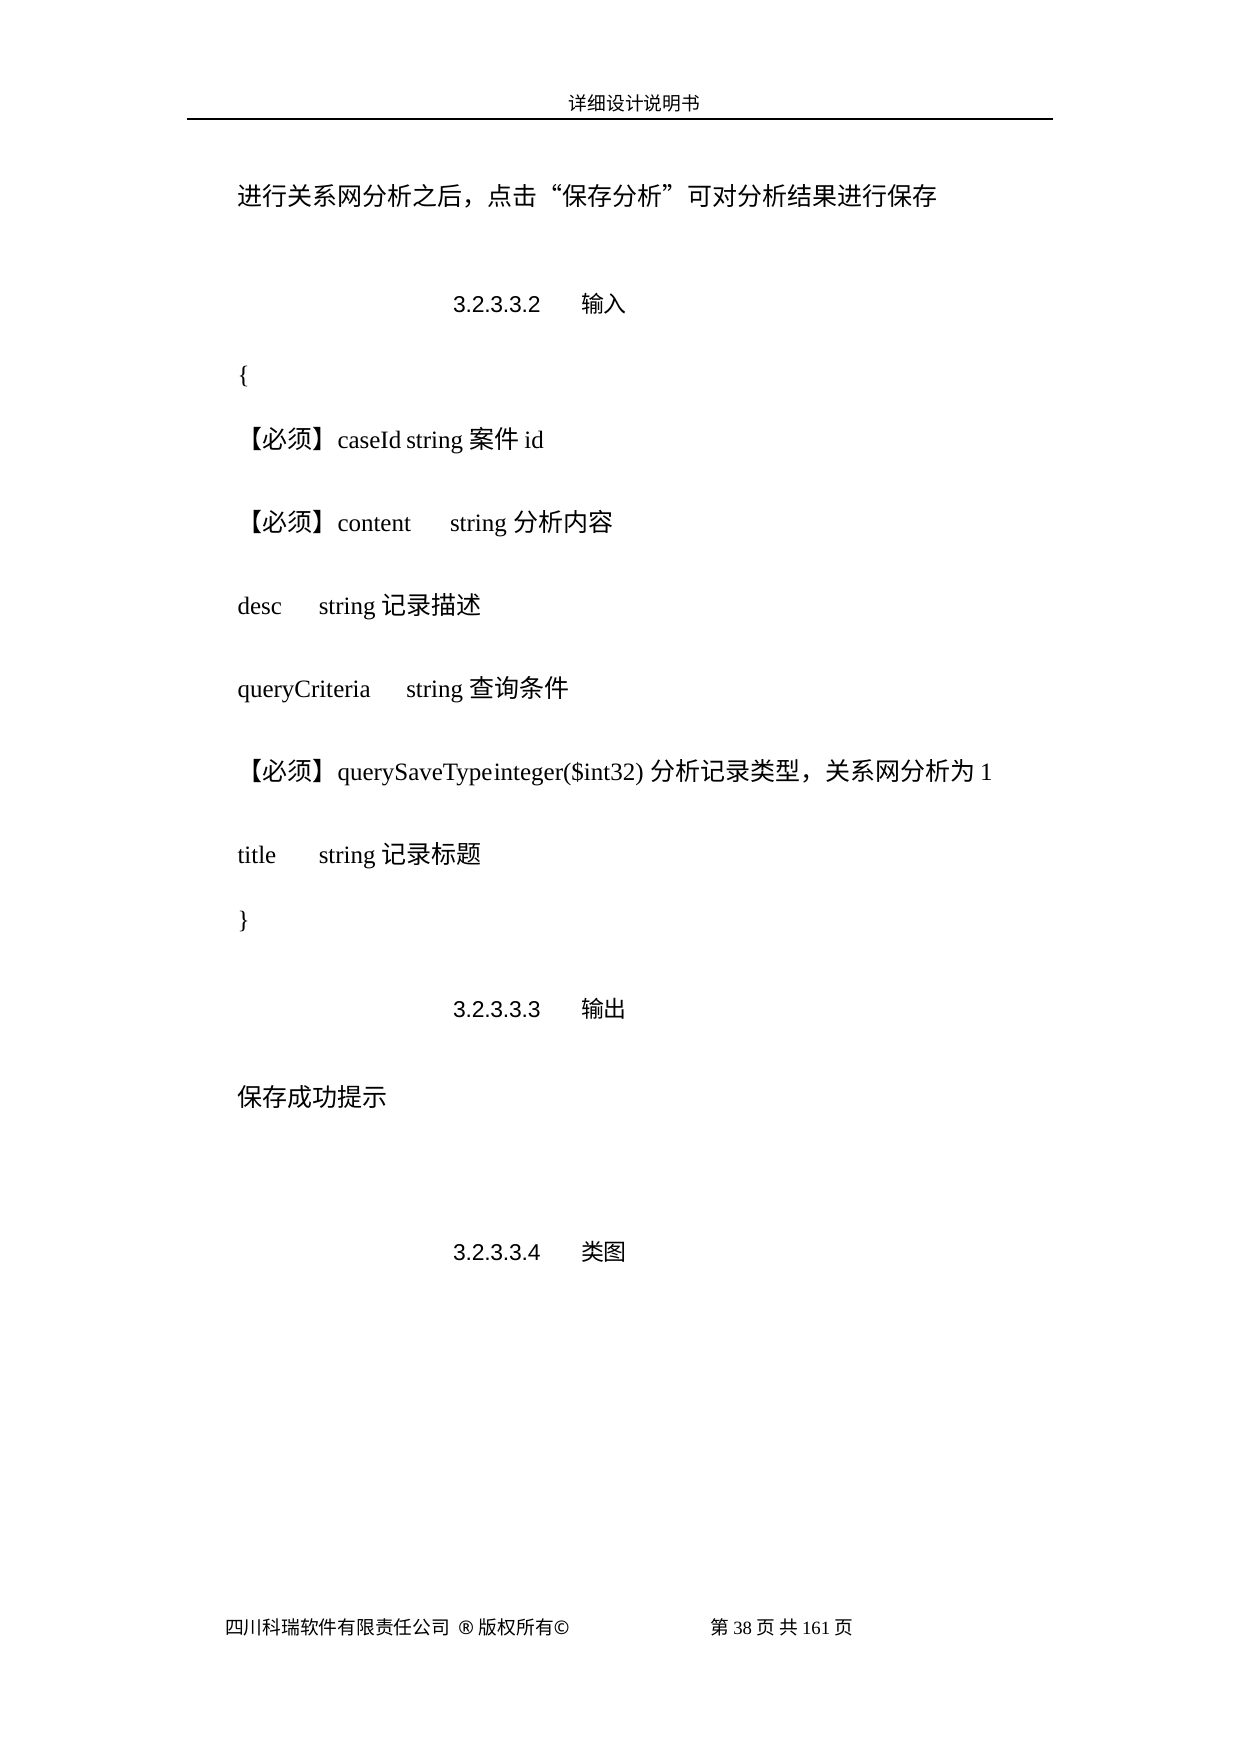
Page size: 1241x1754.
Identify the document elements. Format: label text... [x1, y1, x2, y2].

subtitle 类图 [453, 1218, 1053, 1283]
text 进行关系网分析之后，点击“保存分析”可对分析结果进行保存 [187, 162, 1053, 227]
text 【必须】content string 分析内容 [187, 488, 1053, 553]
text queryCriteria string 查询条件 [187, 654, 1053, 719]
text desc string 记录描述 [187, 571, 1053, 636]
text } [187, 903, 1053, 936]
text 【必须】caseId string 案件id [187, 405, 1053, 470]
subtitle 输出 [453, 975, 1053, 1040]
text { [187, 358, 1053, 390]
text title string 记录标题 [187, 820, 1053, 885]
text 保存成功提示 [187, 1063, 1053, 1128]
text 【必须】querySaveType integer($int32) 分析记录类型，关系网分析为1 [187, 737, 1053, 802]
subtitle 输入 [453, 270, 1053, 335]
